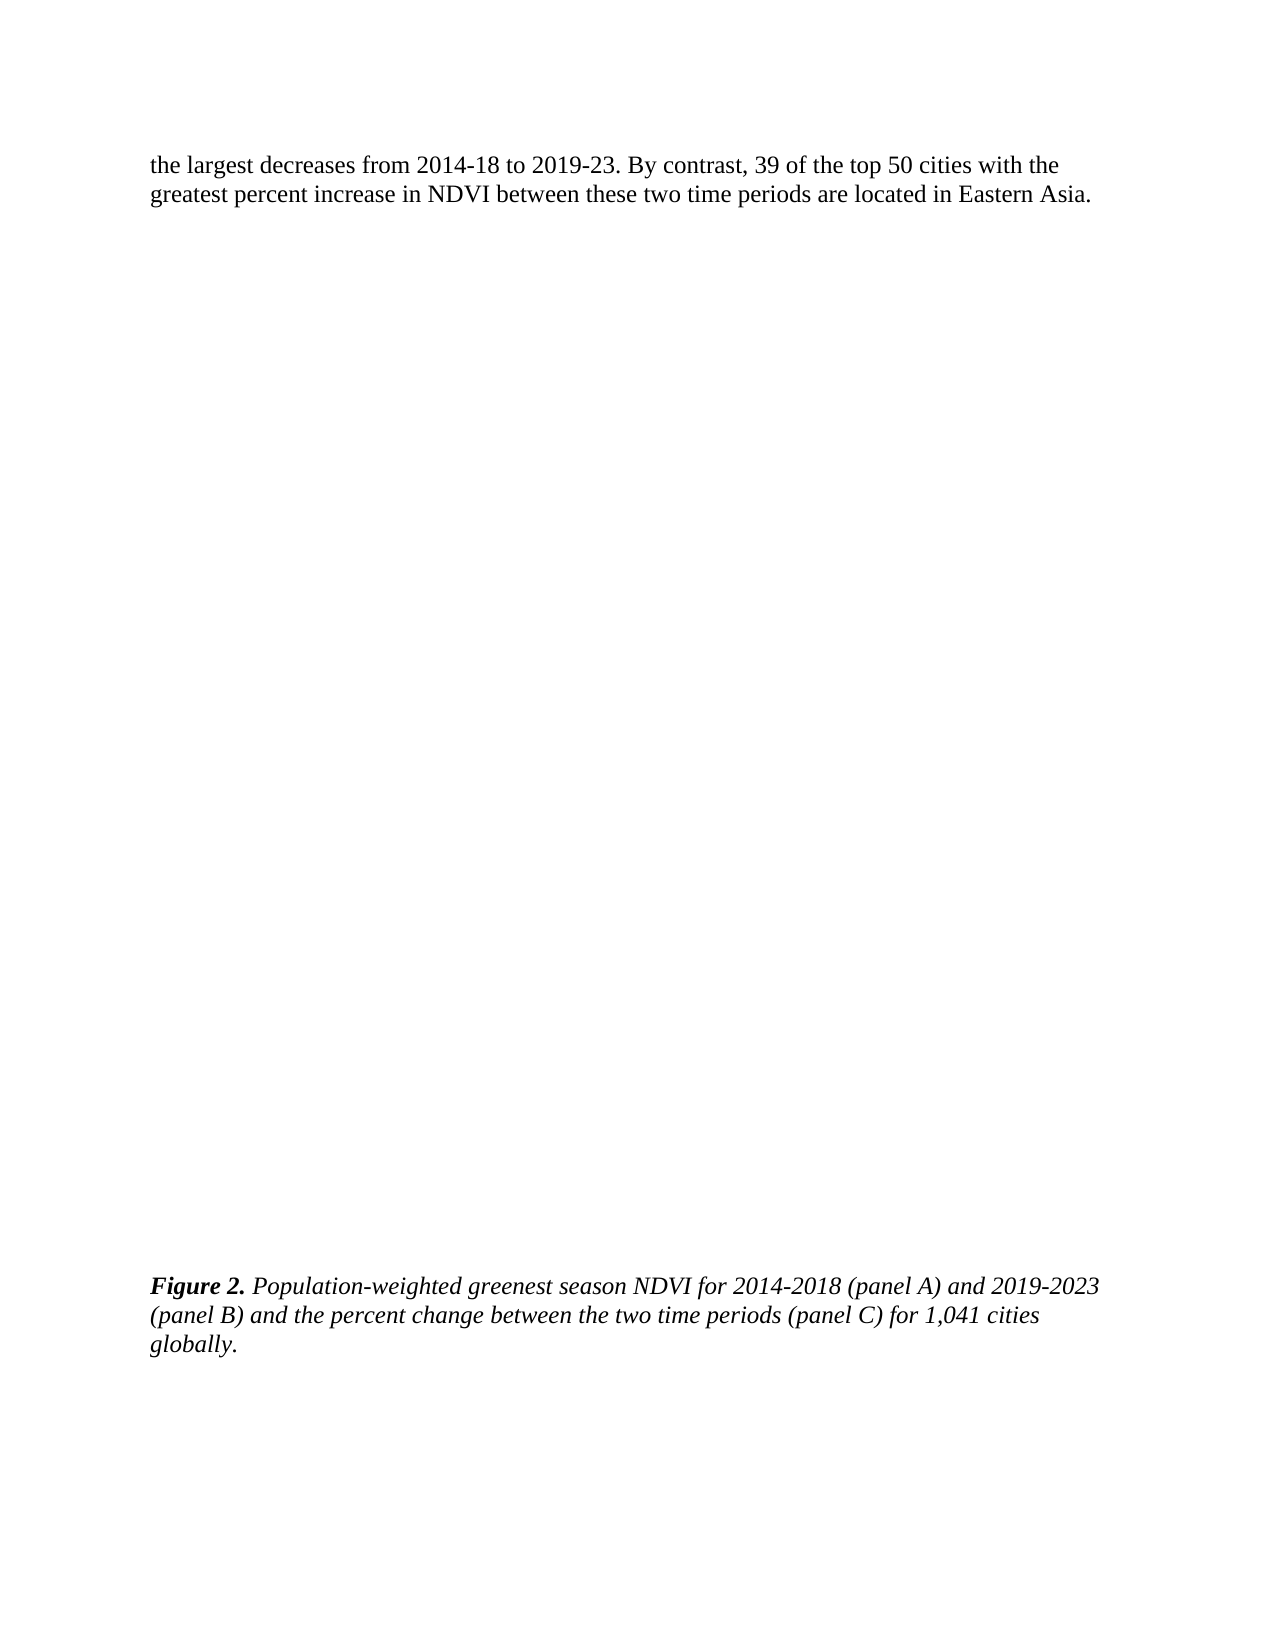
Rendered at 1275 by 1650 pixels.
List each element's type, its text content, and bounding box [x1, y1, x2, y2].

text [150, 150, 1125, 207]
text Figure 2. Population-weighted greenest season NDVI for 2014-2018 (panel A) and 2019-2023 (panel B) and the percent change between the two time periods (panel C) for 1,041 cities globally. [150, 1041, 1125, 1357]
